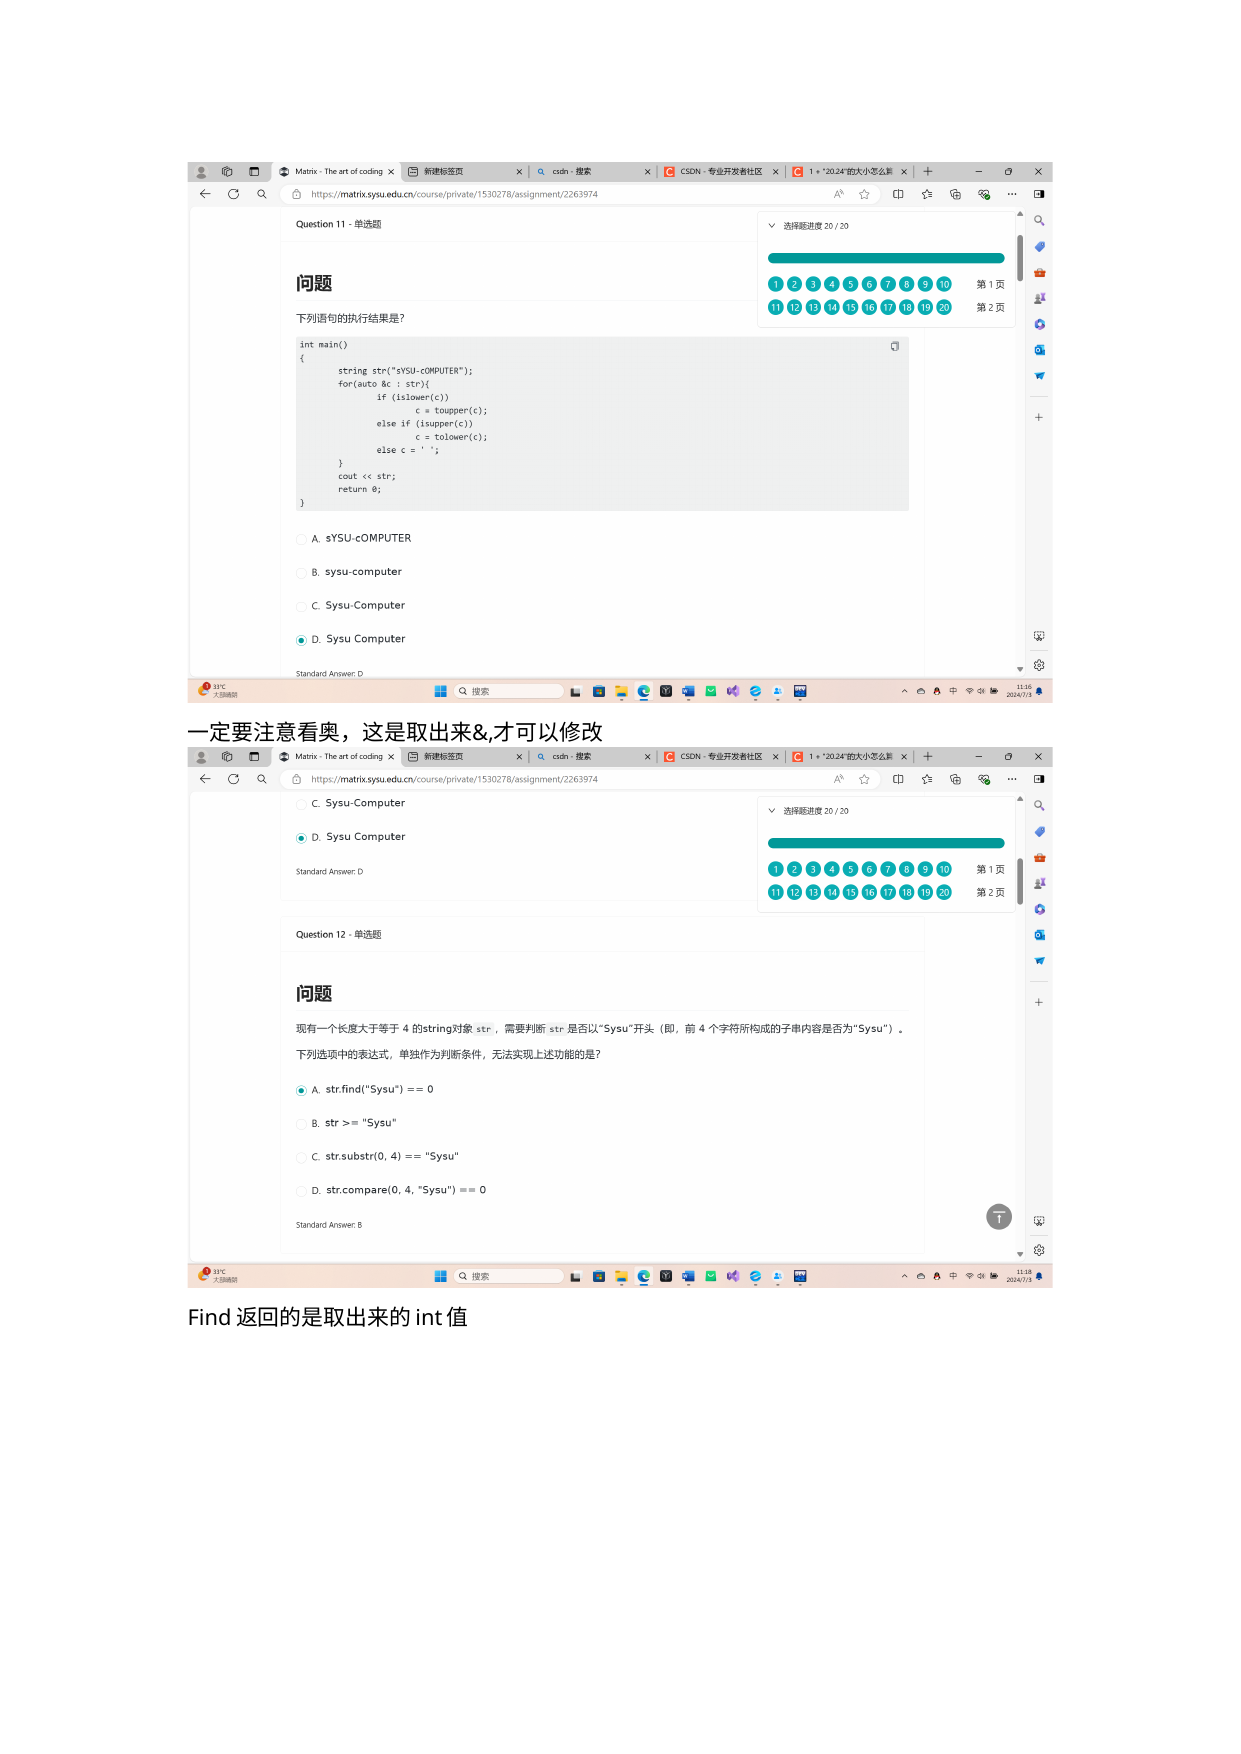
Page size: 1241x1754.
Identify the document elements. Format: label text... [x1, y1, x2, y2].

picture [187, 747, 1053, 1288]
text Find返回的是取出来的int值 [187, 1299, 1053, 1332]
picture [187, 162, 1053, 703]
text 一定要注意看奥，这是取出来&,才可以修改 [187, 714, 1053, 747]
